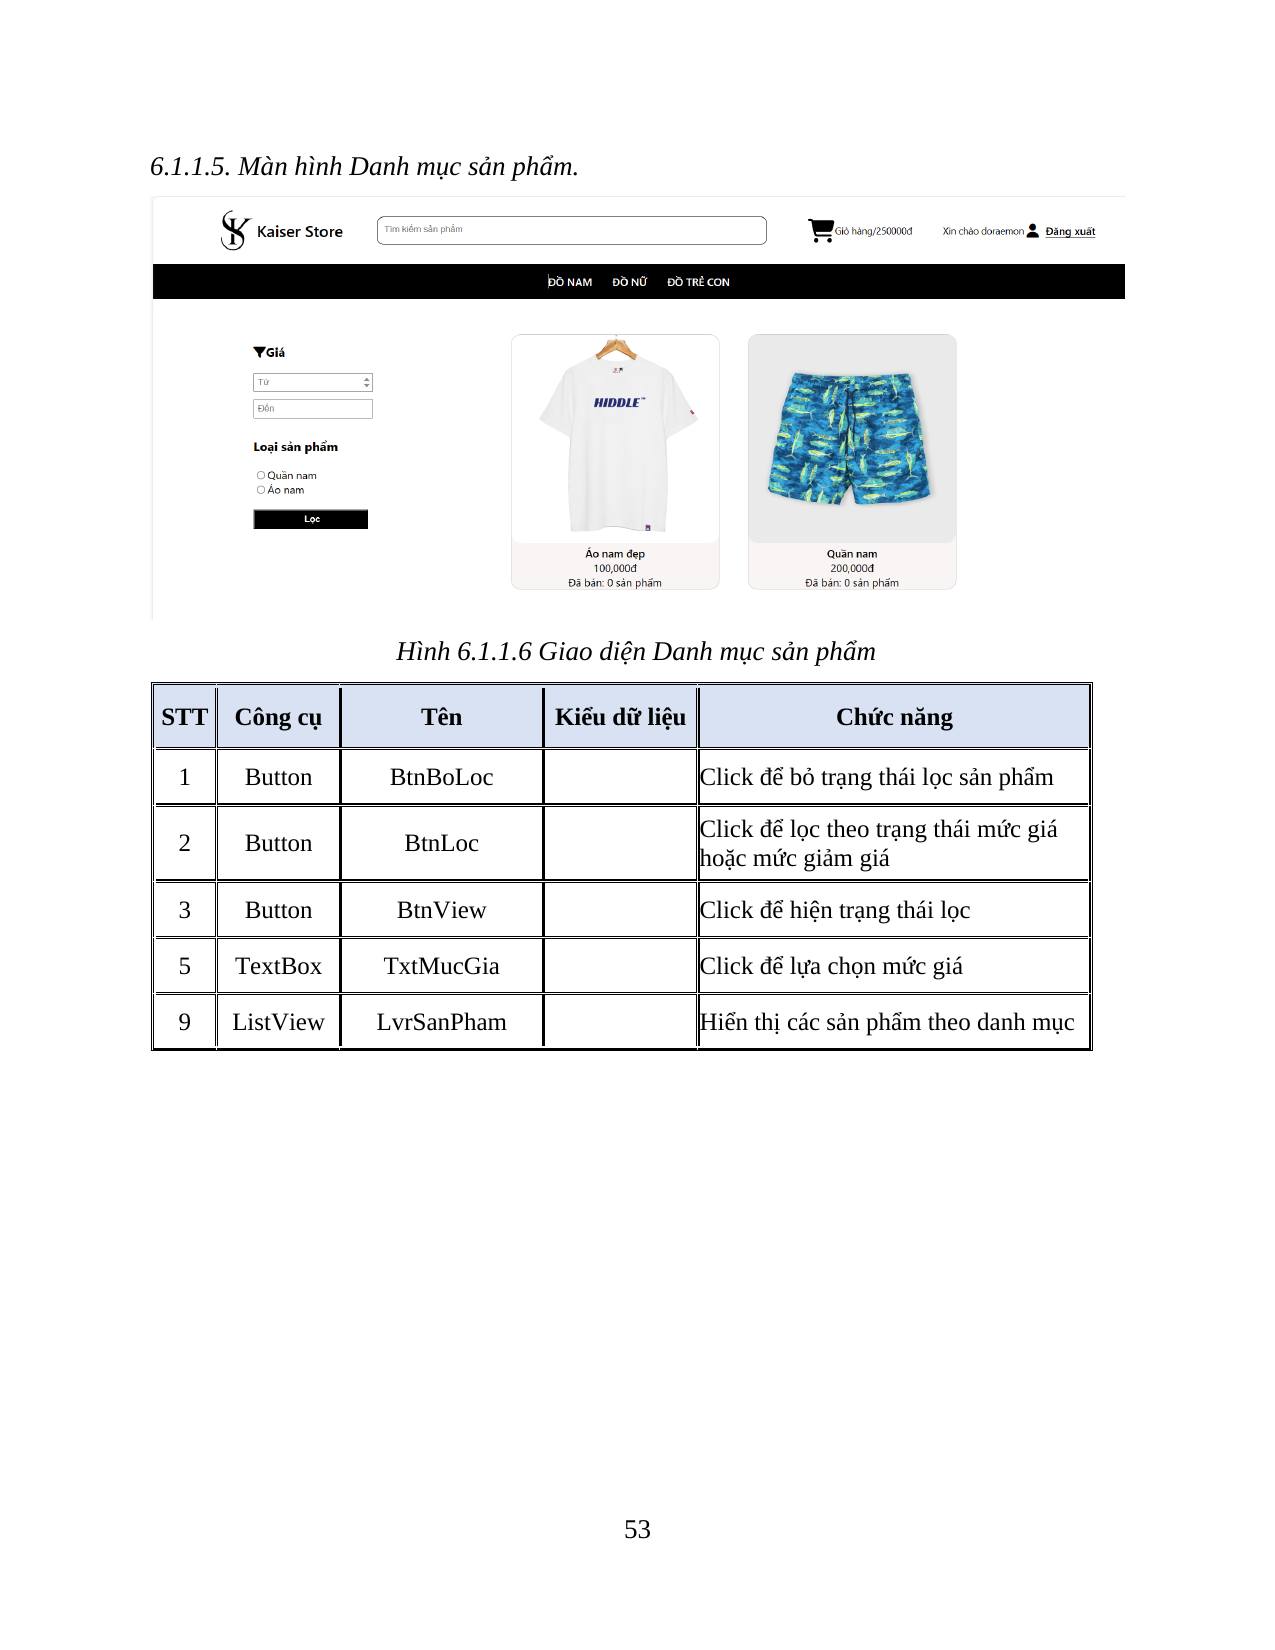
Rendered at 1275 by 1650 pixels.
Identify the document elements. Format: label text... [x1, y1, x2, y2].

table_header Công cụ [217, 683, 340, 747]
table_cell Button [218, 883, 339, 936]
table_cell Hiển thị các sản phẩm theo danh mục [698, 992, 1091, 1048]
table_cell 1 [152, 747, 217, 803]
text Hình 6.1.1.6 Giao diện Danh mục sản phẩm [150, 635, 1125, 666]
table_cell [543, 992, 698, 1048]
table_cell [545, 939, 696, 992]
picture [150, 196, 1125, 620]
table_header STT [154, 685, 217, 747]
table_cell Click để lọc theo trạng thái mức giá hoặc mức giảm giá [700, 803, 1090, 879]
table_cell 2 [154, 803, 215, 879]
table_cell [545, 807, 696, 879]
table_cell 9 [152, 992, 217, 1048]
table_cell BtnLoc [342, 807, 542, 879]
table_header Kiểu dữ liệu [543, 683, 698, 747]
table_cell Click để hiện trạng thái lọc [700, 879, 1090, 936]
table_cell [545, 750, 696, 803]
table_header Tên [340, 685, 543, 747]
table_cell Click để bỏ trạng thái lọc sản phẩm [698, 747, 1091, 803]
table_cell Click để lựa chọn mức giá [698, 936, 1091, 992]
table_cell 5 [152, 936, 217, 992]
table_cell Button [218, 750, 339, 803]
table_cell [545, 883, 696, 936]
table_cell Button [218, 807, 339, 879]
table_cell BtnBoLoc [342, 750, 542, 803]
table_cell 3 [154, 879, 215, 936]
table_cell BtnView [342, 883, 542, 936]
table_header Chức năng [698, 685, 1089, 747]
table_cell LvrSanPham [340, 995, 543, 1048]
table_cell TxtMucGia [342, 939, 542, 992]
text 6.1.1.5. Màn hình Danh mục sản phẩm. [150, 150, 1125, 181]
table_cell ListView [217, 995, 340, 1048]
table_cell TextBox [218, 939, 339, 992]
